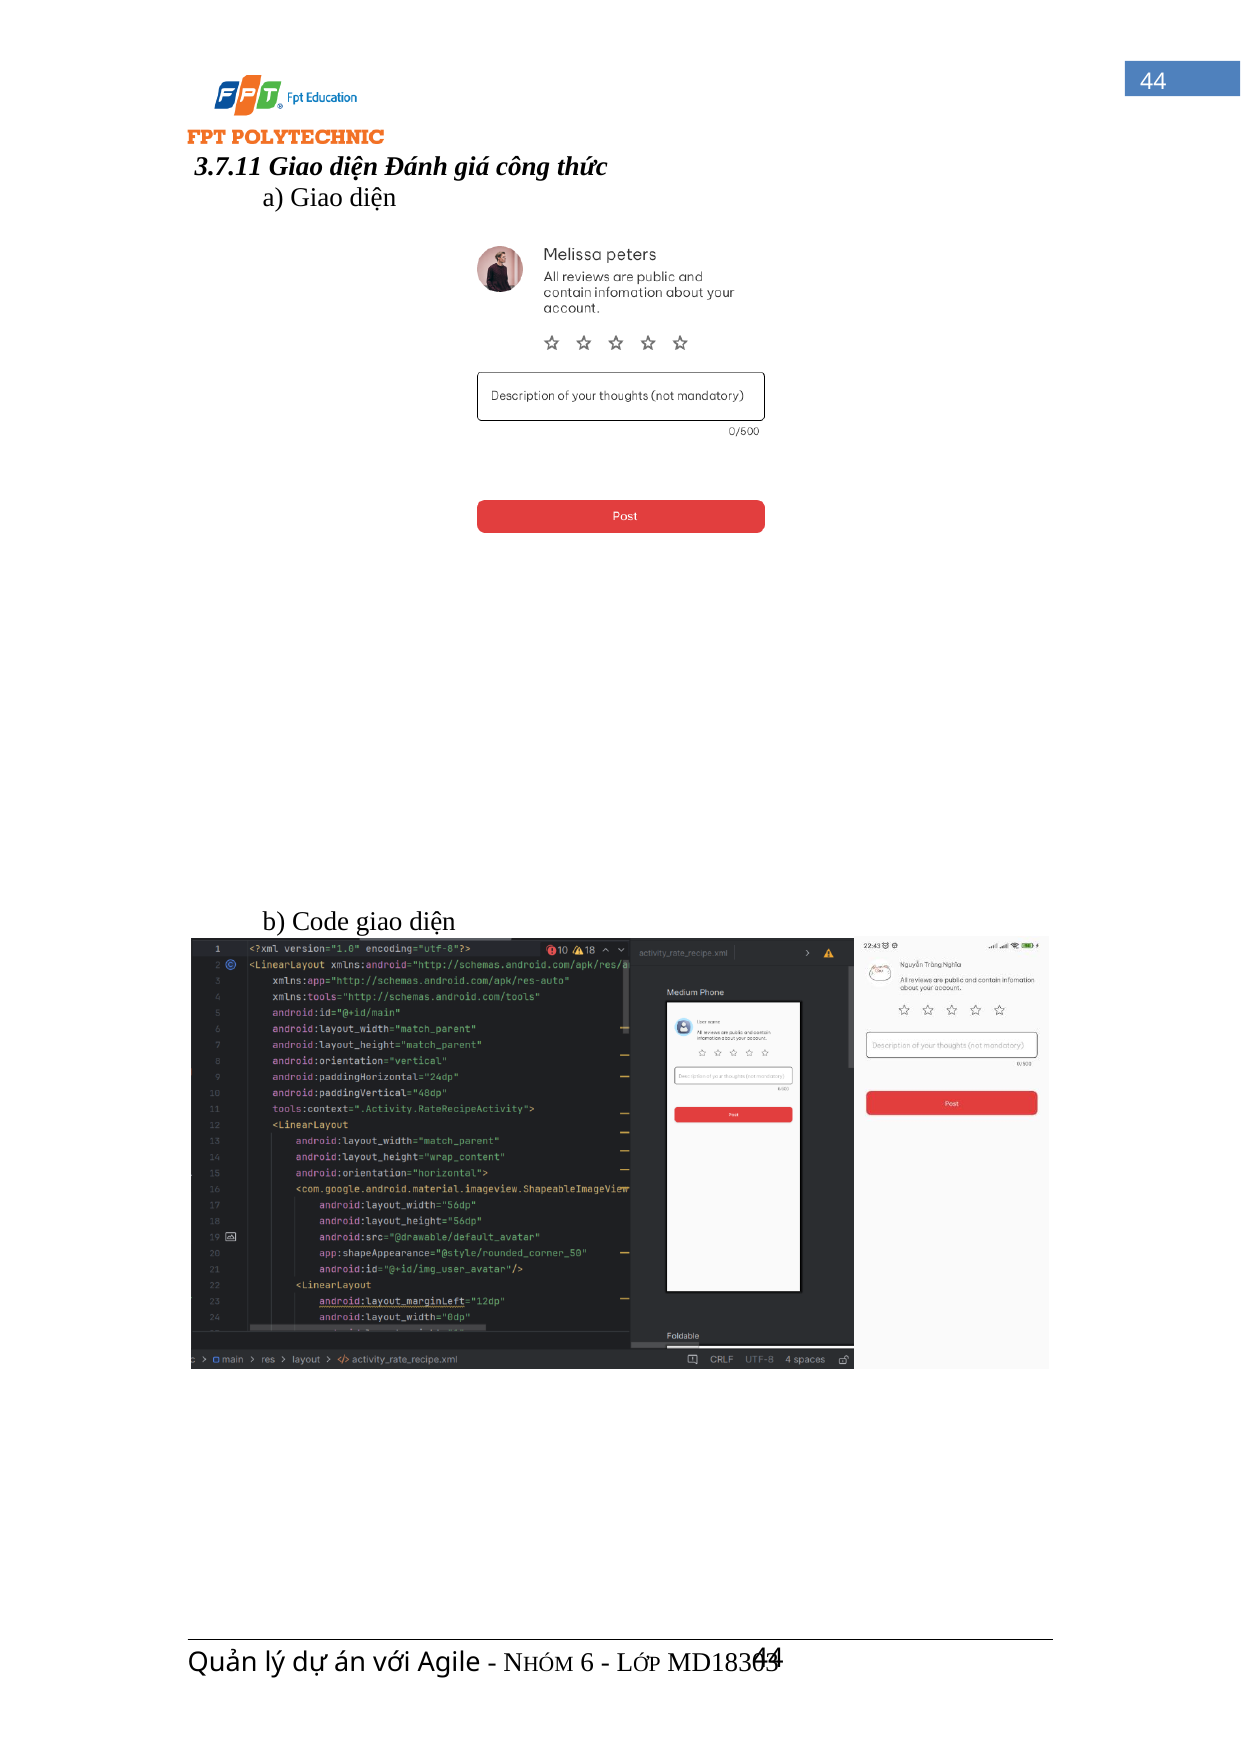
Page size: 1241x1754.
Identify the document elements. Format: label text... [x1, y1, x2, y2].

picture [191, 936, 1049, 1369]
list b) Code giao diện [187, 905, 1053, 936]
list 3.7.11 Giao diện Đánh giá công thức [187, 150, 1053, 181]
picture [460, 212, 780, 905]
list a) Giao diện [187, 181, 1053, 212]
picture [187, 75, 385, 144]
